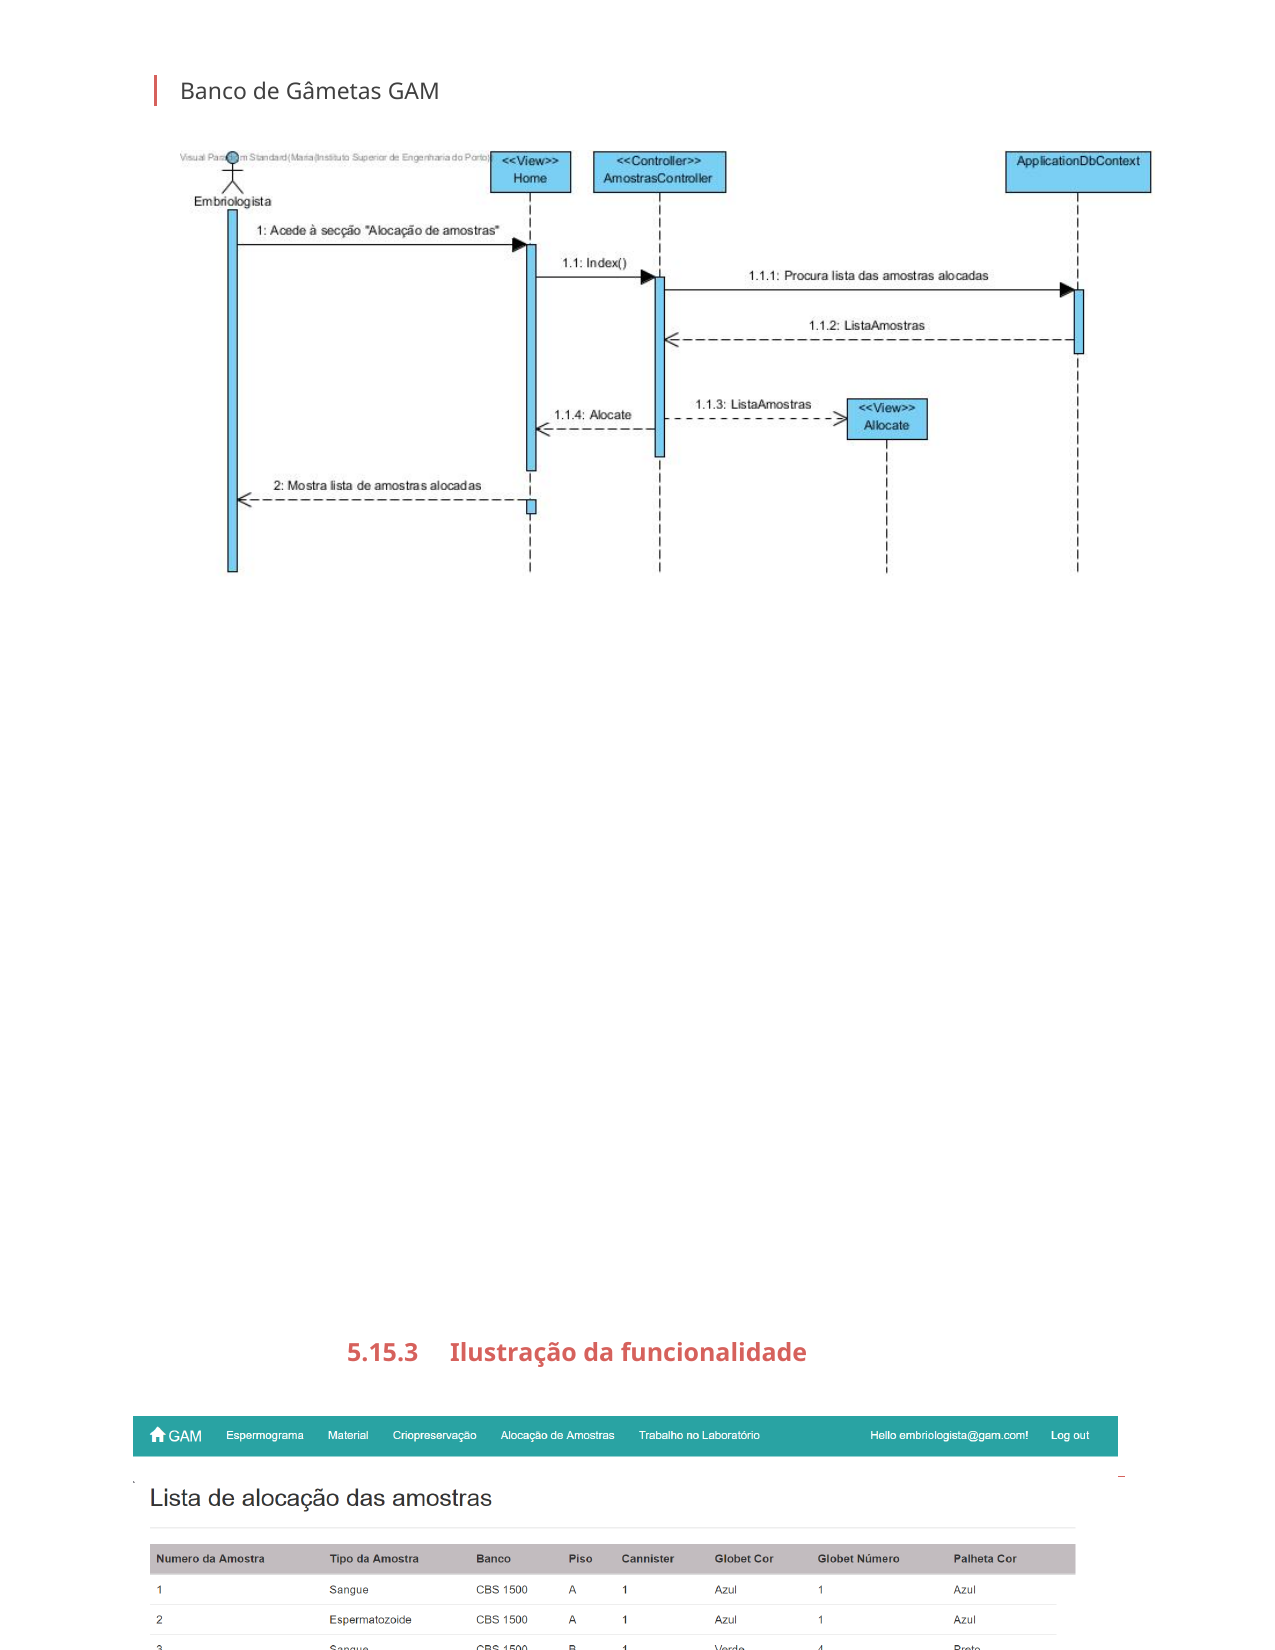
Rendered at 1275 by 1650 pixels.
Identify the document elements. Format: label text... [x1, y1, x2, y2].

picture [180, 150, 1155, 577]
picture [133, 1416, 1118, 1650]
subtitle Ilustração da funcionalidade [347, 1335, 1125, 1369]
